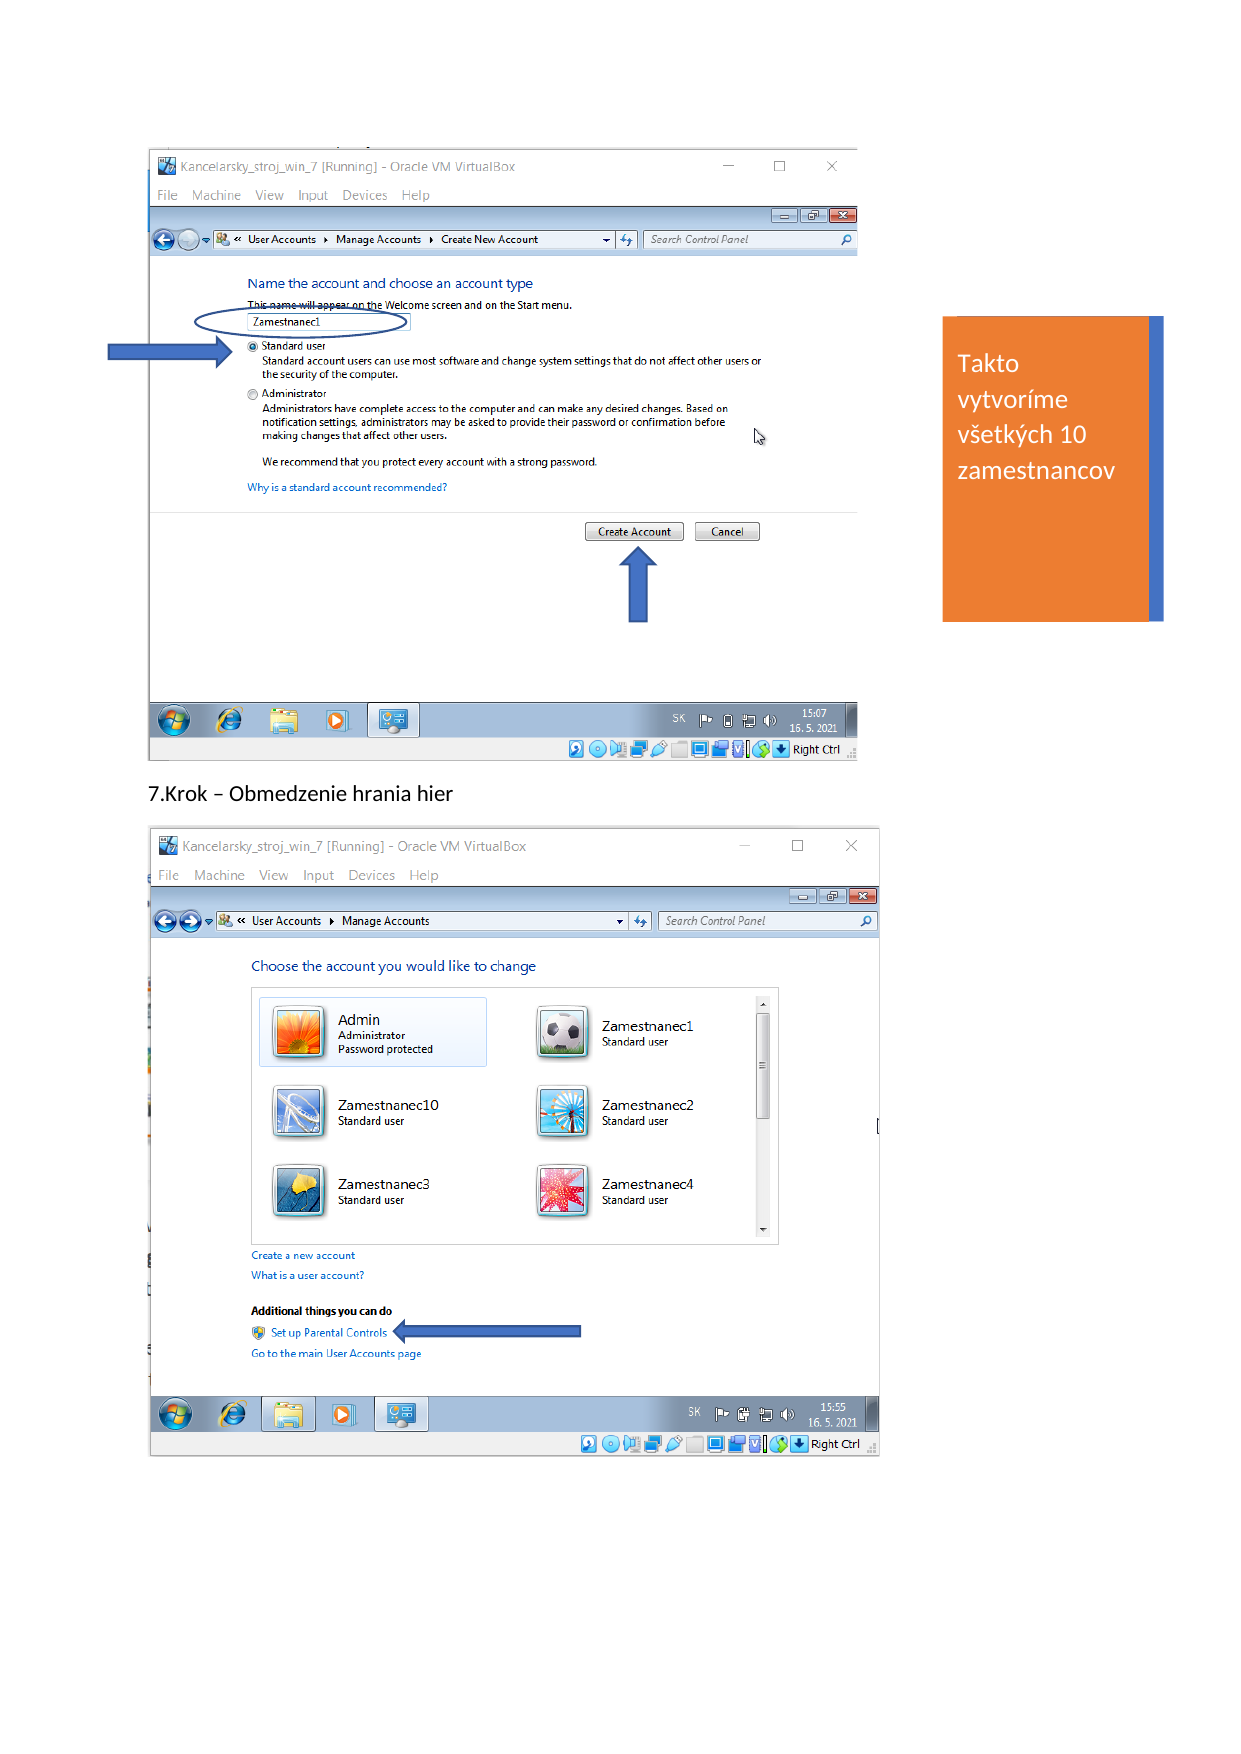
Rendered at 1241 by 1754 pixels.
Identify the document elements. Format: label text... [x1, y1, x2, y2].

picture [147, 147, 858, 761]
text 7.Krok – Obmedzenie hrania hier [148, 779, 1093, 807]
picture [147, 825, 880, 1457]
